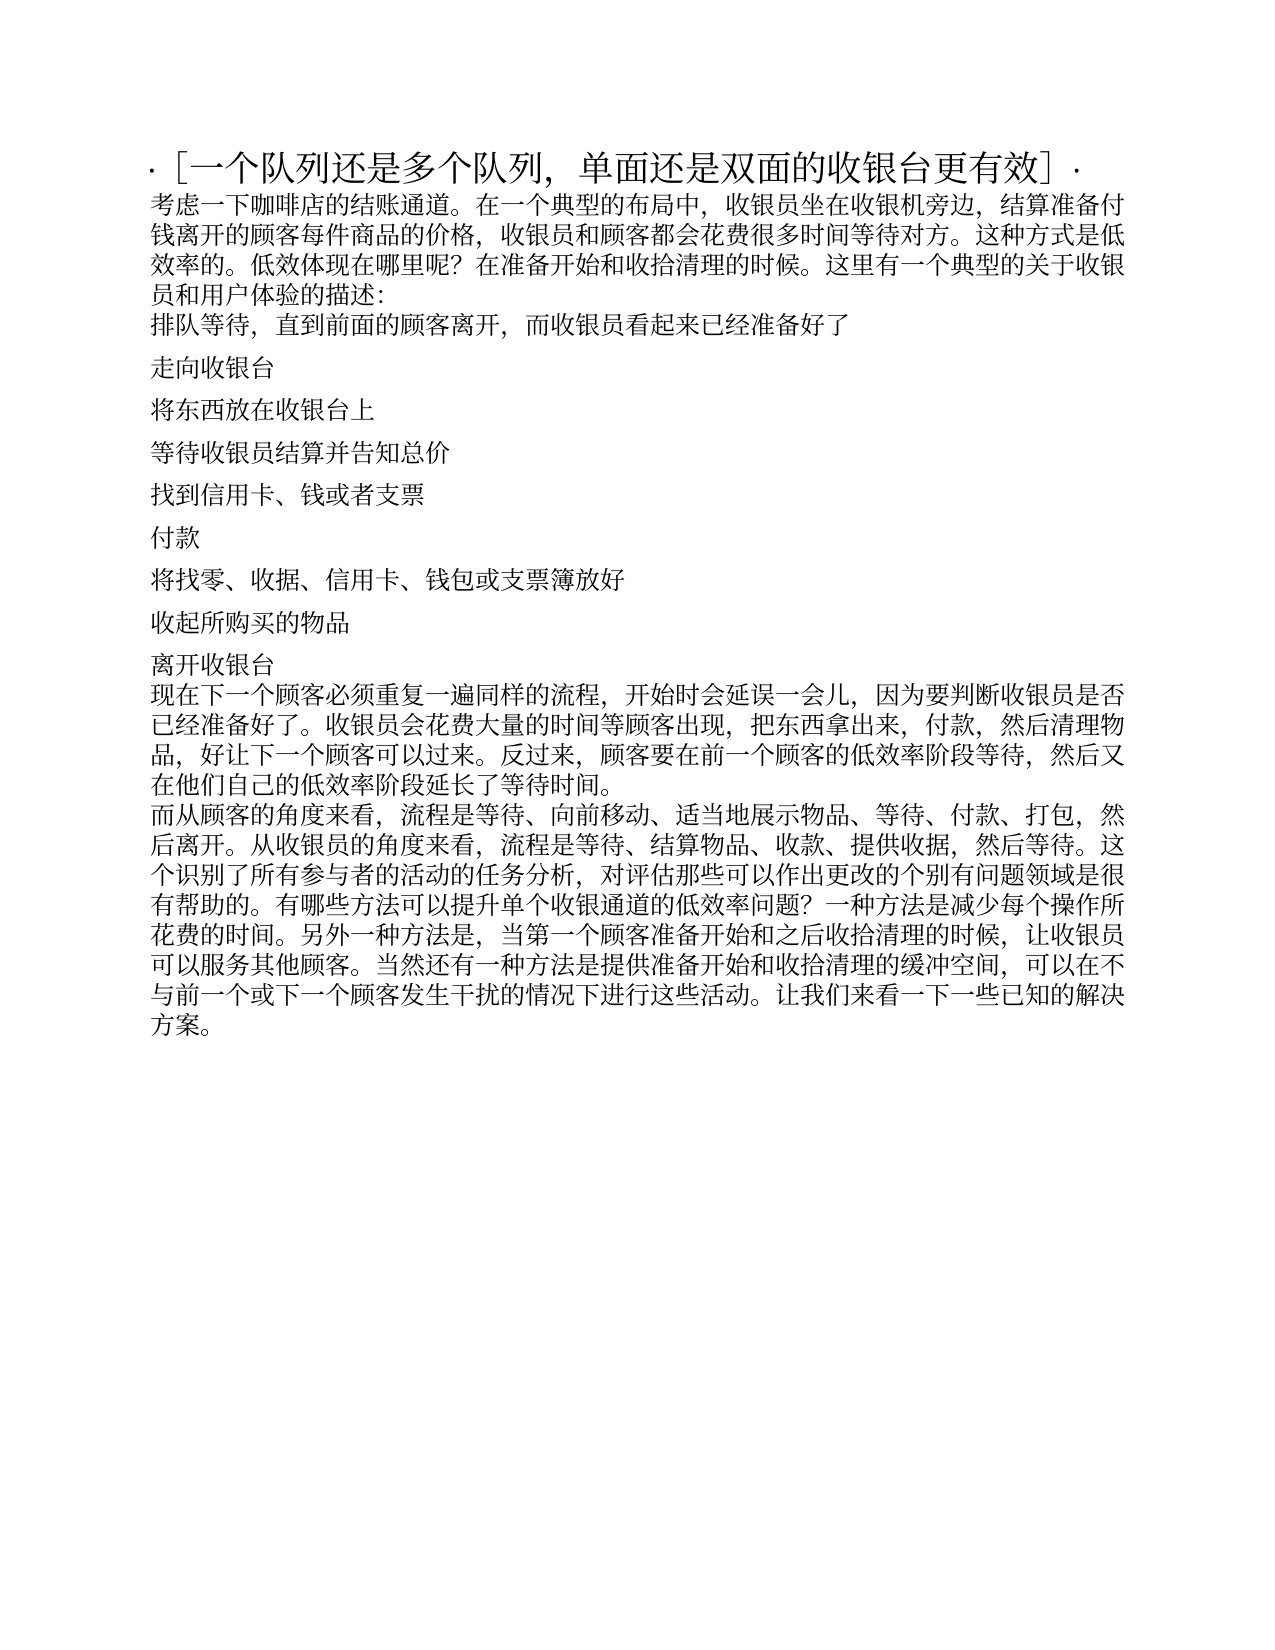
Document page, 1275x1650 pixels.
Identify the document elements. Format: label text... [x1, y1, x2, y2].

text 而从顾客的角度来看，流程是等待、向前移动、适当地展示物品、等待、付款、打包，然后离开。从收银员的角度来看，流程是等待、结算物品、收款、提供收据，然后等待。这个识别了所有参与者的活动的任务分析，对评估那些可以作出更改的个别有问题领域是很有帮助的。有哪些方法可以提升单个收银通道的低效率问题？一种方法是减少每个操作所花费的时间。另外一种方法是，当第一个顾客准备开始和之后收拾清理的时候，让收银员可以服务其他顾客。当然还有一种方法是提供准备开始和收拾清理的缓冲空间，可以在不与前一个或下一个顾客发生干扰的情况下进行这些活动。让我们来看一下一些已知的解决方案。 [150, 801, 1125, 1041]
text 现在下一个顾客必须重复一遍同样的流程，开始时会延误一会儿，因为要判断收银员是否已经准备好了。收银员会花费大量的时间等顾客出现，把东西拿出来，付款，然后清理物品，好让下一个顾客可以过来。反过来，顾客要在前一个顾客的低效率阶段等待，然后又在他们自己的低效率阶段延长了等待时间。 [150, 681, 1125, 801]
text 离开收银台 [150, 651, 1125, 681]
text 将东西放在收银台上 [150, 396, 1125, 426]
text 找到信用卡、钱或者支票 [150, 481, 1125, 511]
text 付款 [150, 523, 1125, 553]
text 等待收银员结算并告知总价 [150, 438, 1125, 468]
text 走向收银台 [150, 353, 1125, 383]
text 收起所购买的物品 [150, 608, 1125, 638]
text 排队等待，直到前面的顾客离开，而收银员看起来已经准备好了 [150, 311, 1125, 341]
text 考虑一下咖啡店的结账通道。在一个典型的布局中，收银员坐在收银机旁边，结算准备付钱离开的顾客每件商品的价格，收银员和顾客都会花费很多时间等待对方。这种方式是低效率的。低效体现在哪里呢？在准备开始和收拾清理的时候。这里有一个典型的关于收银员和用户体验的描述： [150, 191, 1125, 311]
text ·［一个队列还是多个队列，单面还是双面的收银台更有效］· [150, 150, 1125, 191]
text 将找零、收据、信用卡、钱包或支票簿放好 [150, 566, 1125, 596]
